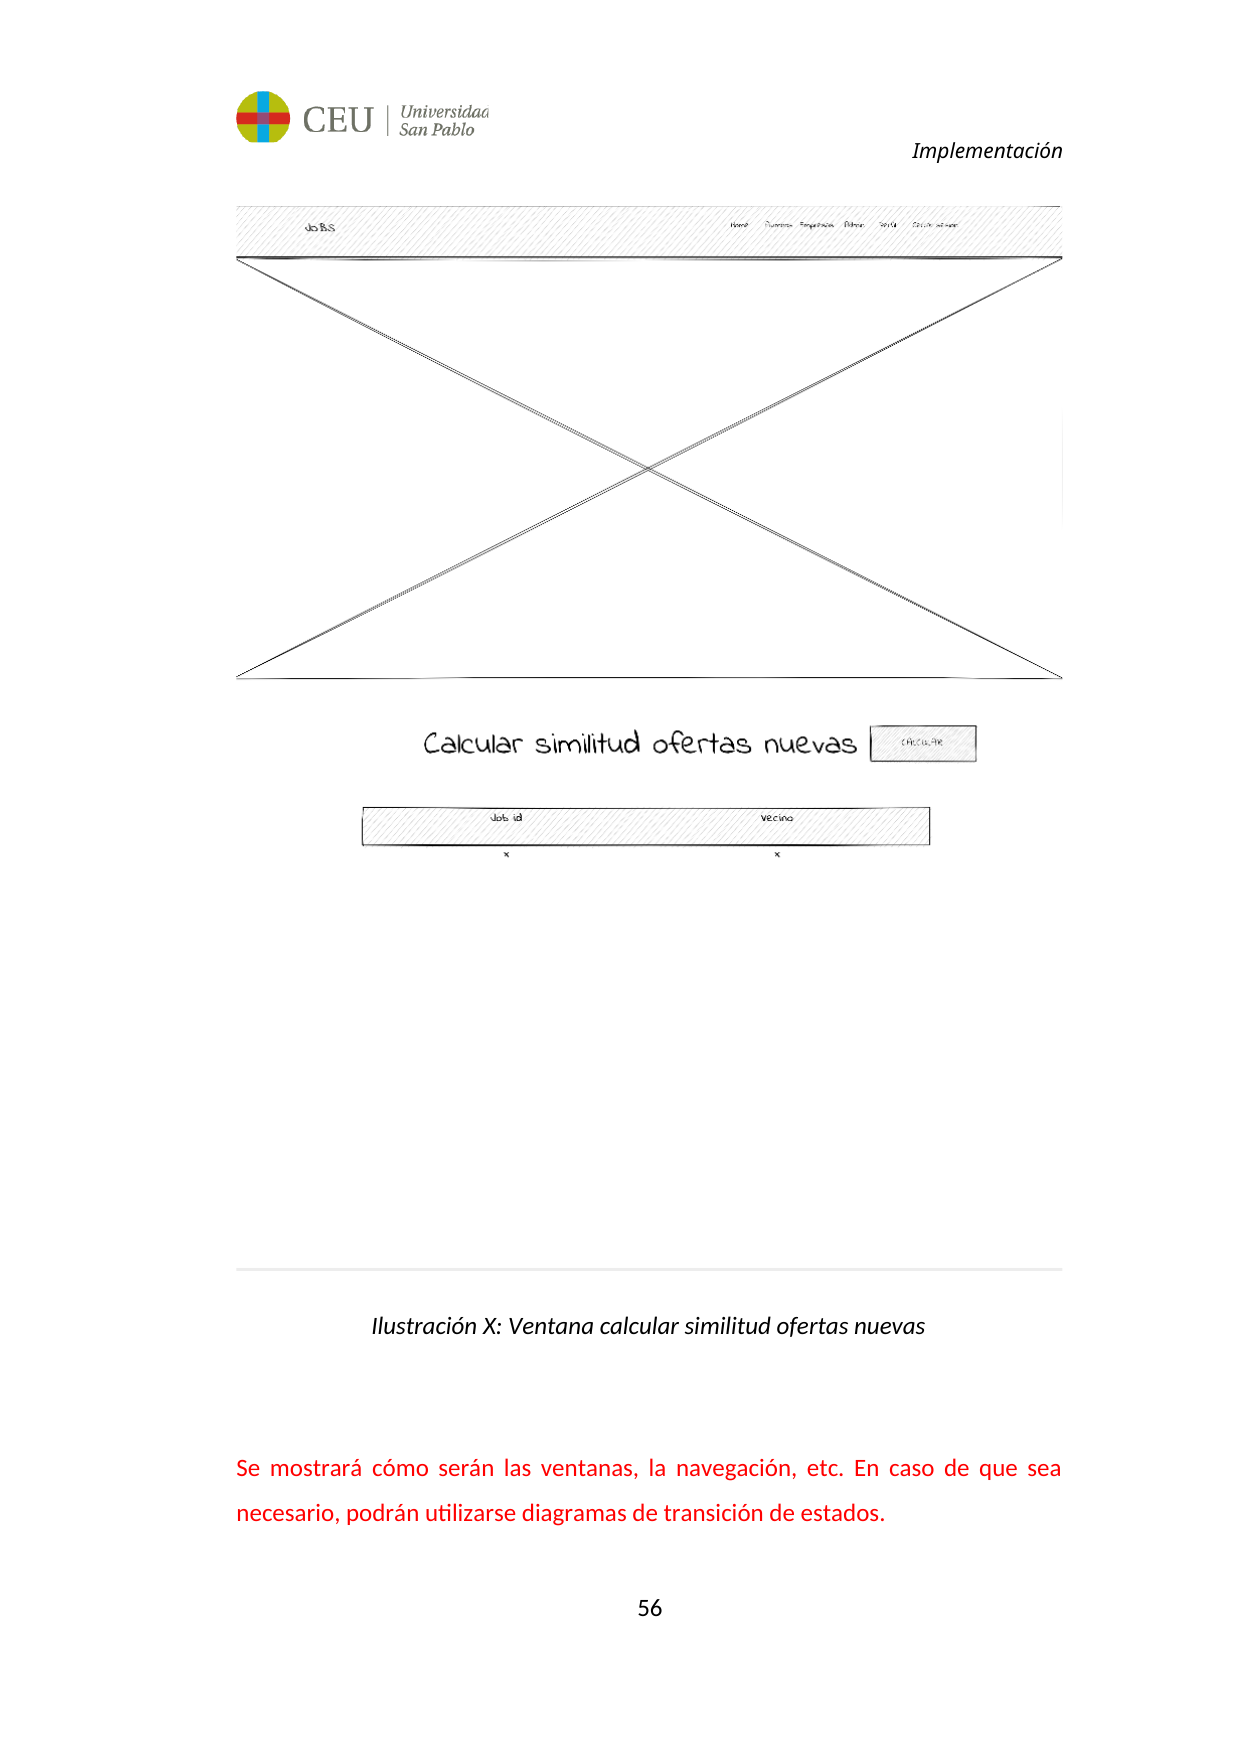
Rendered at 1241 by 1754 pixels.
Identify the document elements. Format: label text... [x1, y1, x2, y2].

text Ilustración X: Ventana calcular similitud ofertas nuevas [236, 1310, 1063, 1341]
picture [235, 89, 489, 143]
text Se mostrará cómo serán las ventanas, la navegación, etc. En caso de que sea necesario, podrán utilizarse diagramas de transición de estados. [236, 1452, 1063, 1528]
picture [236, 206, 1063, 1271]
